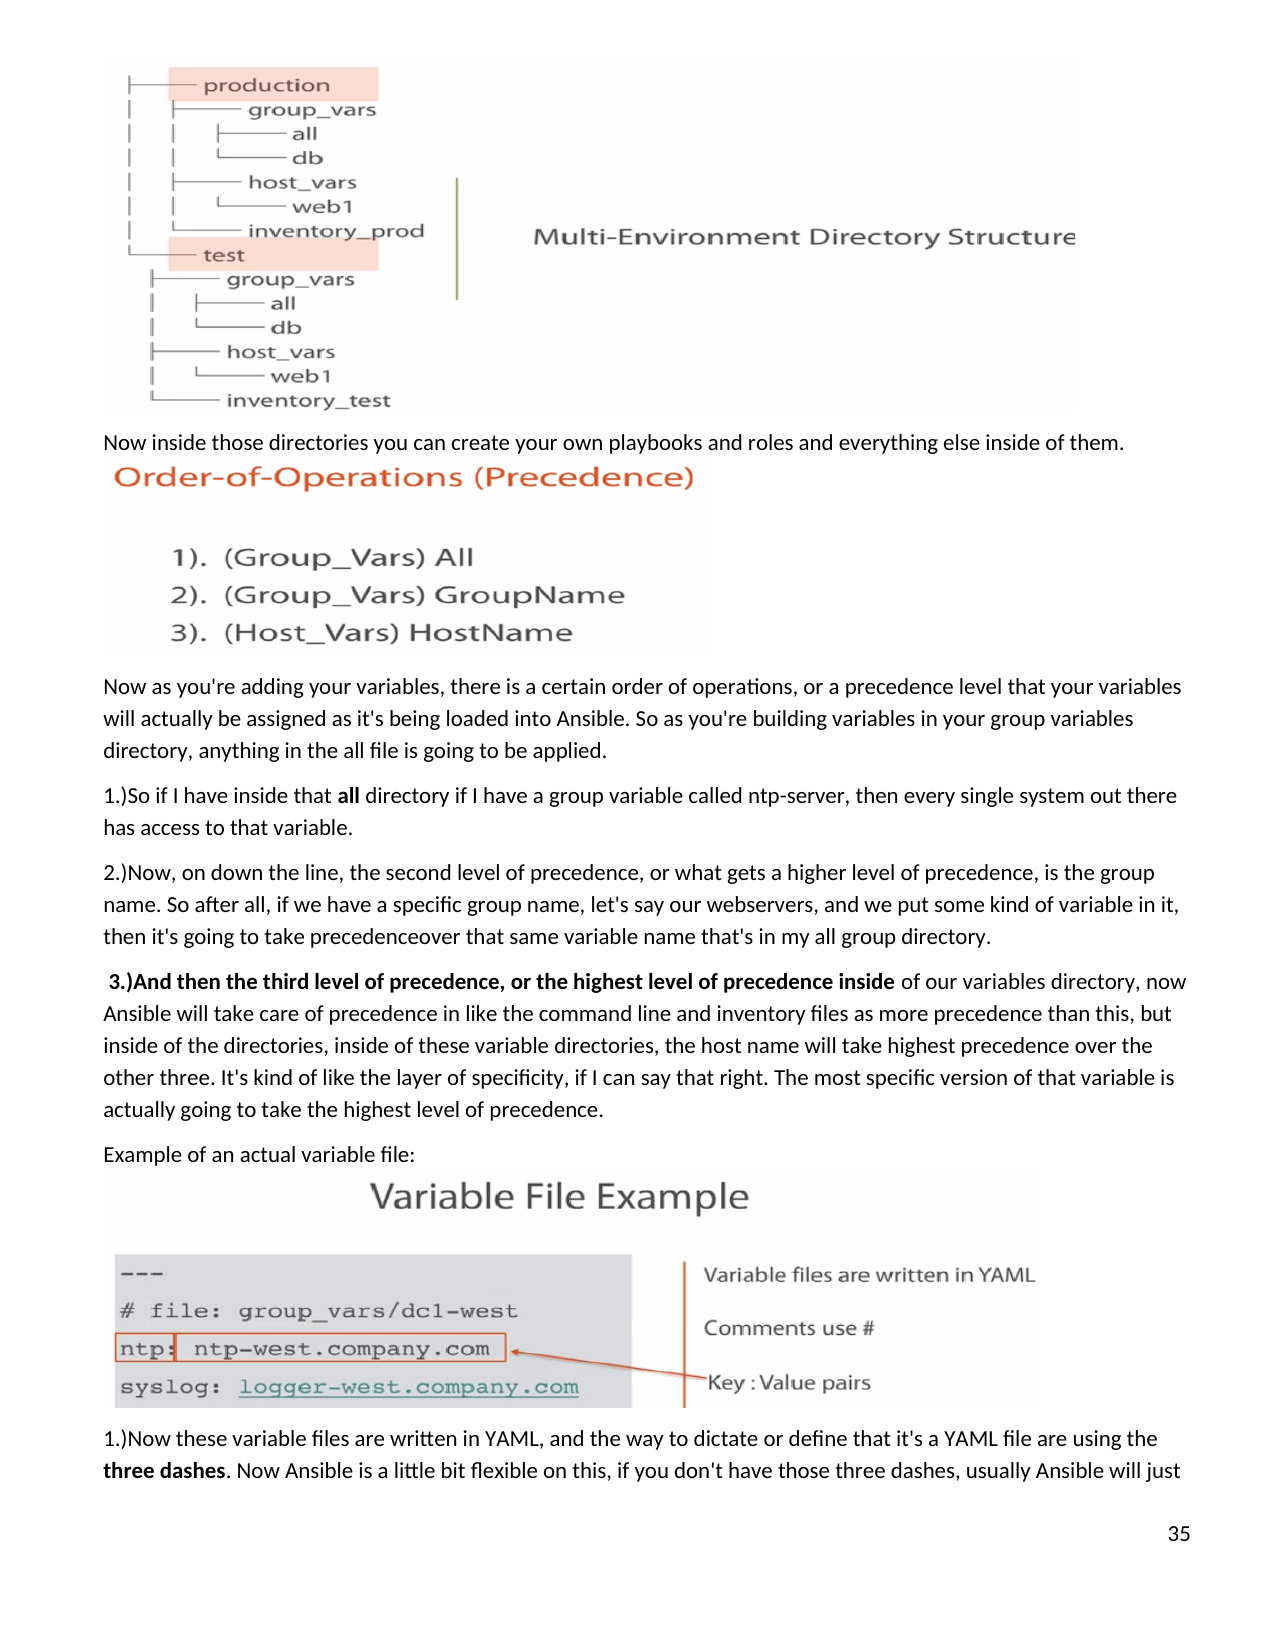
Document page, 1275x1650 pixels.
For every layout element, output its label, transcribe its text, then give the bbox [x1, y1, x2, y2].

picture [103, 1172, 1039, 1408]
picture [103, 56, 1075, 412]
picture [103, 460, 710, 656]
text 2.)Now, on down the line, the second level of precedence, or what gets a higher level of precedence, is the group name. So after all, if we have a specific group name, let's say our webservers, and we put some kind of variable in it, then it's going to take precedenceover that same variable name that's in my all group directory. [103, 858, 1191, 950]
text 1.)So if I have inside that all directory if I have a group variable called ntp-server, then every single system out there has access to that variable. [103, 781, 1191, 841]
text Now as you're adding your variables, there is a certain order of operations, or a precedence level that your variables will actually be assigned as it's being loaded into Ansible. So as you're building variables in your group variables directory, anything in the all file is going to be applied. [103, 672, 1191, 764]
text 3.)And then the third level of precedence, or the highest level of precedence inside of our variables directory, now Ansible will take care of precedence in like the command line and inventory files as more precedence than this, but inside of the directories, inside of these variable directories, the host name will take highest precedence over the other three. It's kind of like the layer of specificity, if I can say that right. The most specific version of that variable is actually going to take the highest level of precedence. [103, 967, 1191, 1123]
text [103, 1424, 1191, 1485]
